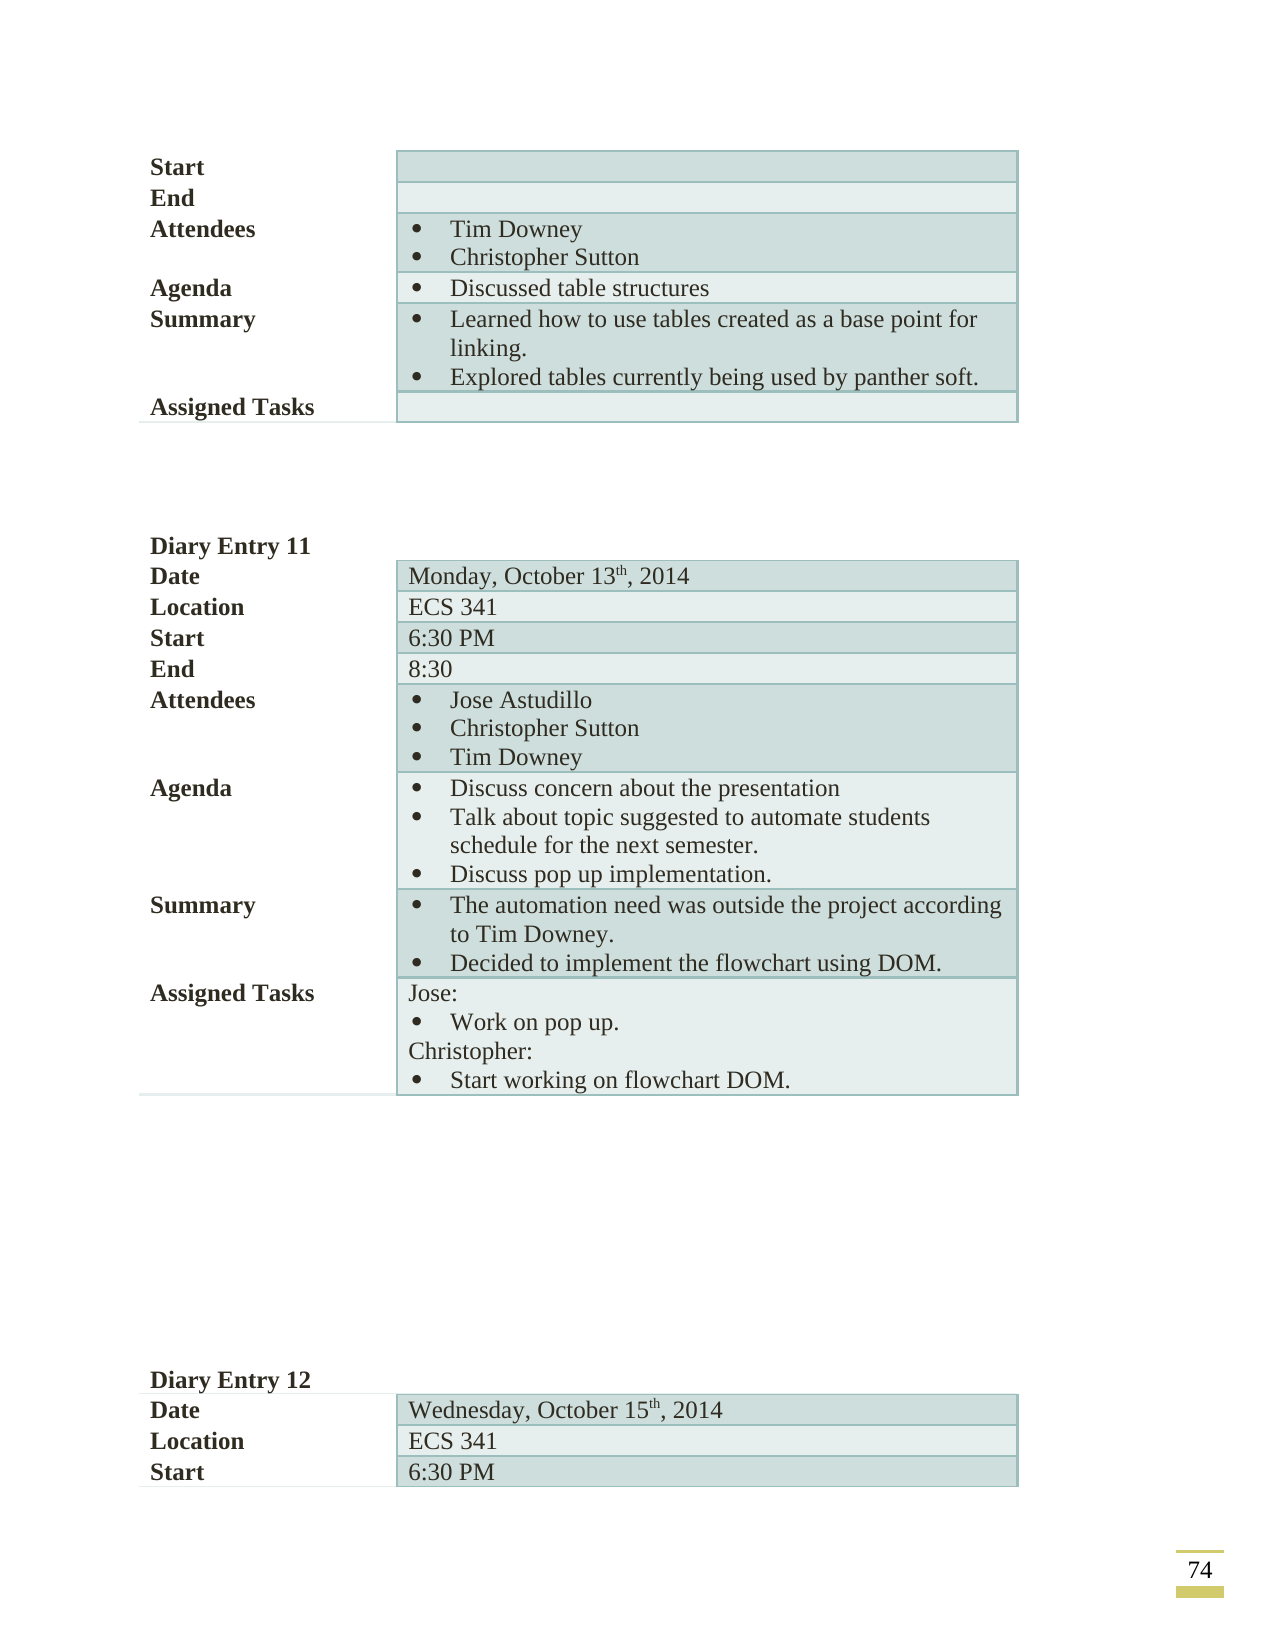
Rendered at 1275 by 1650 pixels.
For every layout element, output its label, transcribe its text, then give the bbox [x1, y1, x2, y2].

table_cell Wednesday, October 15th, 2014 [398, 1395, 1016, 1424]
table_cell ECS 341 [398, 592, 1016, 621]
table_cell Assigned Tasks [139, 390, 396, 421]
table_cell Discussed table structures [398, 273, 1016, 302]
table_cell Location [139, 1424, 396, 1455]
table_cell Summary [139, 888, 396, 976]
table_cell Discuss concern about the presentation Talk about topic suggested to automate students schedule for the next semester. Discuss pop up implementation. [398, 773, 1016, 888]
table_cell Learned how to use tables created as a base point for linking. Explored tables currently being used by panther soft. [398, 304, 1016, 390]
table_cell [398, 152, 1016, 181]
table_cell End [139, 181, 396, 212]
table_cell Jose Astudillo Christopher Sutton Tim Downey [398, 685, 1016, 771]
table_cell [398, 183, 1016, 212]
table_cell Start [139, 621, 396, 652]
table_cell ECS 341 [398, 1426, 1016, 1455]
table_cell Start [139, 150, 396, 181]
table_cell Jose: Work on pop up. Christopher: Start working on flowchart DOM. [398, 979, 1016, 1093]
table_cell Agenda [139, 771, 396, 888]
table_cell End [139, 652, 396, 683]
table_cell Date [139, 560, 396, 590]
table_cell Date [139, 1394, 396, 1424]
table_cell 8:30 [398, 654, 1016, 683]
table_cell Agenda [139, 271, 396, 302]
table_cell The automation need was outside the project according to Tim Downey. Decided to implement the flowchart using DOM. [398, 890, 1016, 976]
table_cell Summary [139, 302, 396, 390]
table_header Diary Entry 12 [139, 1365, 1017, 1393]
table_cell 6:30 PM [398, 1457, 1016, 1486]
table_cell [398, 393, 1016, 421]
table_cell Monday, October 13th, 2014 [398, 561, 1016, 590]
table_cell Tim Downey Christopher Sutton [398, 214, 1016, 271]
table_cell Location [139, 590, 396, 621]
table_cell Start [139, 1455, 396, 1486]
table_cell Attendees [139, 683, 396, 771]
table_cell 6:30 PM [398, 623, 1016, 652]
table_header Diary Entry 11 [139, 531, 1017, 560]
table_cell Attendees [139, 212, 396, 271]
table_cell Assigned Tasks [139, 976, 396, 1093]
